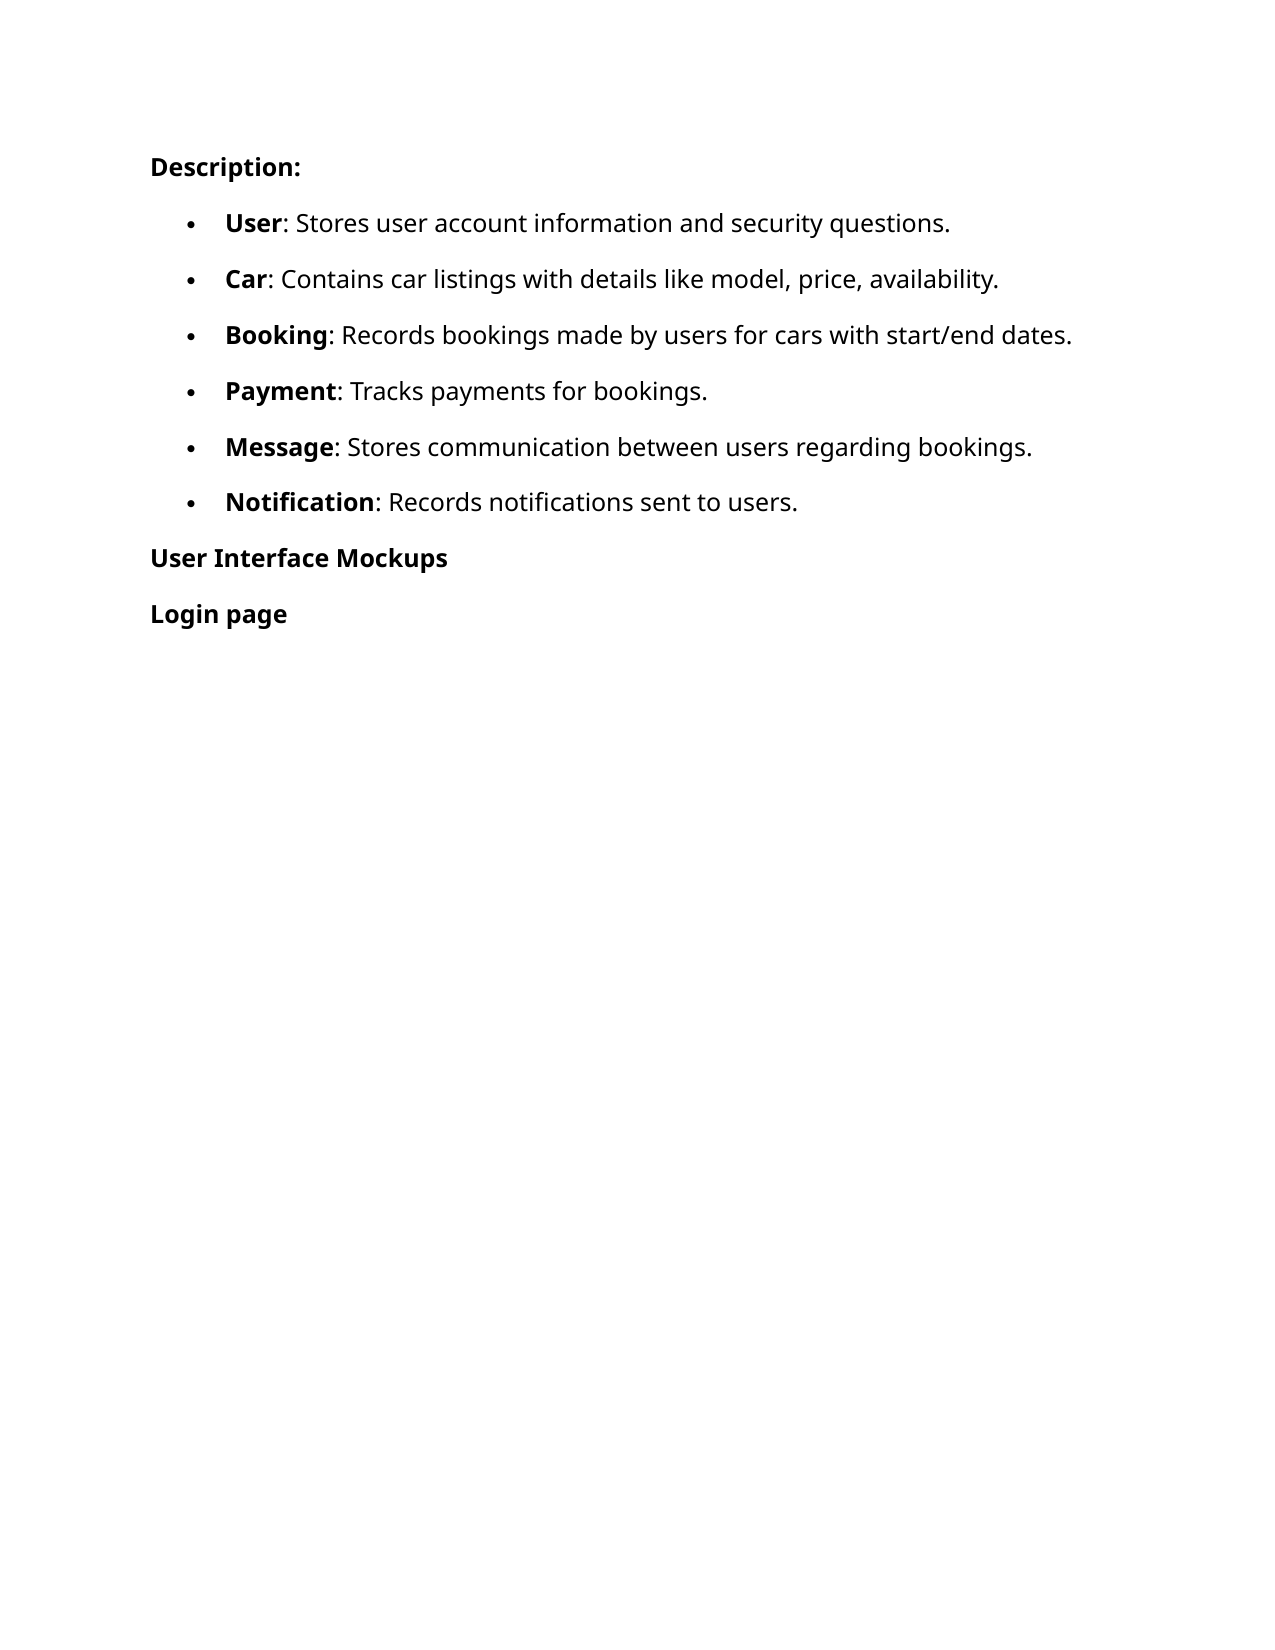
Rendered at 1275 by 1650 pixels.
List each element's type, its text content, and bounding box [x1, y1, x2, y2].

text Login page [150, 597, 1125, 631]
list Car: Contains car listings with details like model, price, availability. [187, 262, 1125, 296]
text User Interface Mockups [150, 541, 1125, 575]
list Notification: Records notifications sent to users. [187, 485, 1125, 519]
text Description: [150, 150, 1125, 184]
list User: Stores user account information and security questions. [187, 206, 1125, 240]
list Payment: Tracks payments for bookings. [187, 373, 1125, 407]
list Booking: Records bookings made by users for cars with start/end dates. [187, 317, 1125, 352]
list Message: Stores communication between users regarding bookings. [187, 429, 1125, 463]
